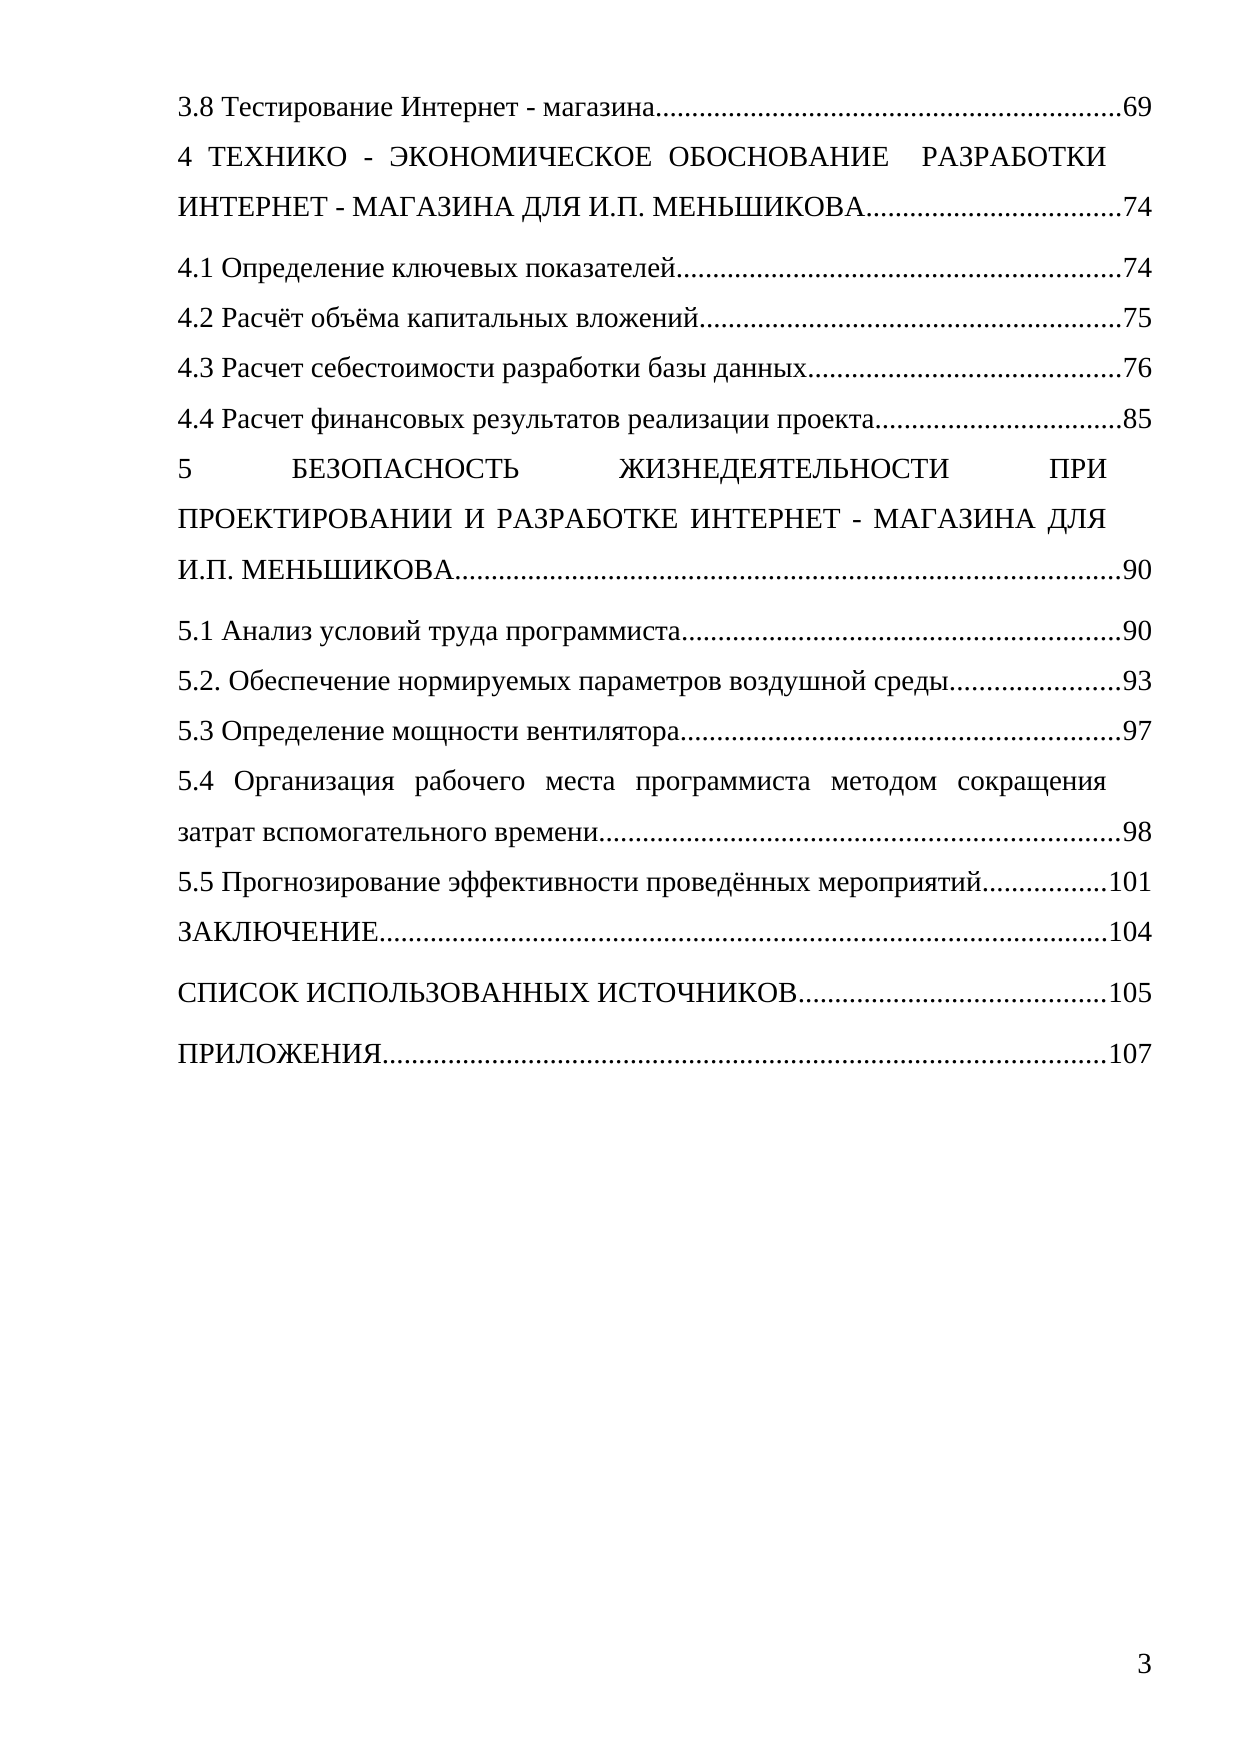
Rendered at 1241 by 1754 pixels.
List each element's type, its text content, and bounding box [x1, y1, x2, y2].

text 5.3 Определение мощности вентилятора 97 [177, 713, 1107, 747]
text 4.4 Расчет финансовых результатов реализации проекта 85 [177, 401, 1107, 434]
text 5.4 Организация рабочего места программиста методом сокращения затрат вспомогательного времени 98 [177, 763, 1107, 847]
text СПИСОК ИСПОЛЬЗОВАННЫХ ИСТОЧНИКОВ 105 [177, 975, 1107, 1009]
text 5 БЕЗОПАСНОСТЬ ЖИЗНЕДЕЯТЕЛЬНОСТИ ПРИ ПРОЕКТИРОВАНИИ И РАЗРАБОТКЕ ИНТЕРНЕТ - МАГАЗИНА ДЛЯ И.П. МЕНЬШИКОВА 90 [177, 451, 1107, 585]
text 4.2 Расчёт объёма капитальных вложений 75 [177, 300, 1107, 334]
text 5.5 Прогнозирование эффективности проведённых мероприятий 101 [177, 864, 1107, 898]
text ПРИЛОЖЕНИЯ 107 [177, 1036, 1107, 1069]
text 4.3 Расчет себестоимости разработки базы данных 76 [177, 351, 1107, 384]
text 3.8 Тестирование Интернет - магазина 69 [177, 89, 1107, 122]
text 5.1 Анализ условий труда программиста 90 [177, 613, 1107, 646]
text ЗАКЛЮЧЕНИЕ 104 [177, 914, 1107, 948]
text 4.1 Определение ключевых показателей 74 [177, 250, 1107, 283]
text 5.2. Обеспечение нормируемых параметров воздушной среды. 93 [177, 663, 1107, 696]
text 4 ТЕХНИКО - ЭКОНОМИЧЕСКОЕ ОБОСНОВАНИЕ РАЗРАБОТКИ ИНТЕРНЕТ - МАГАЗИНА ДЛЯ И.П. МЕНЬШИКОВА 74 [177, 139, 1107, 223]
